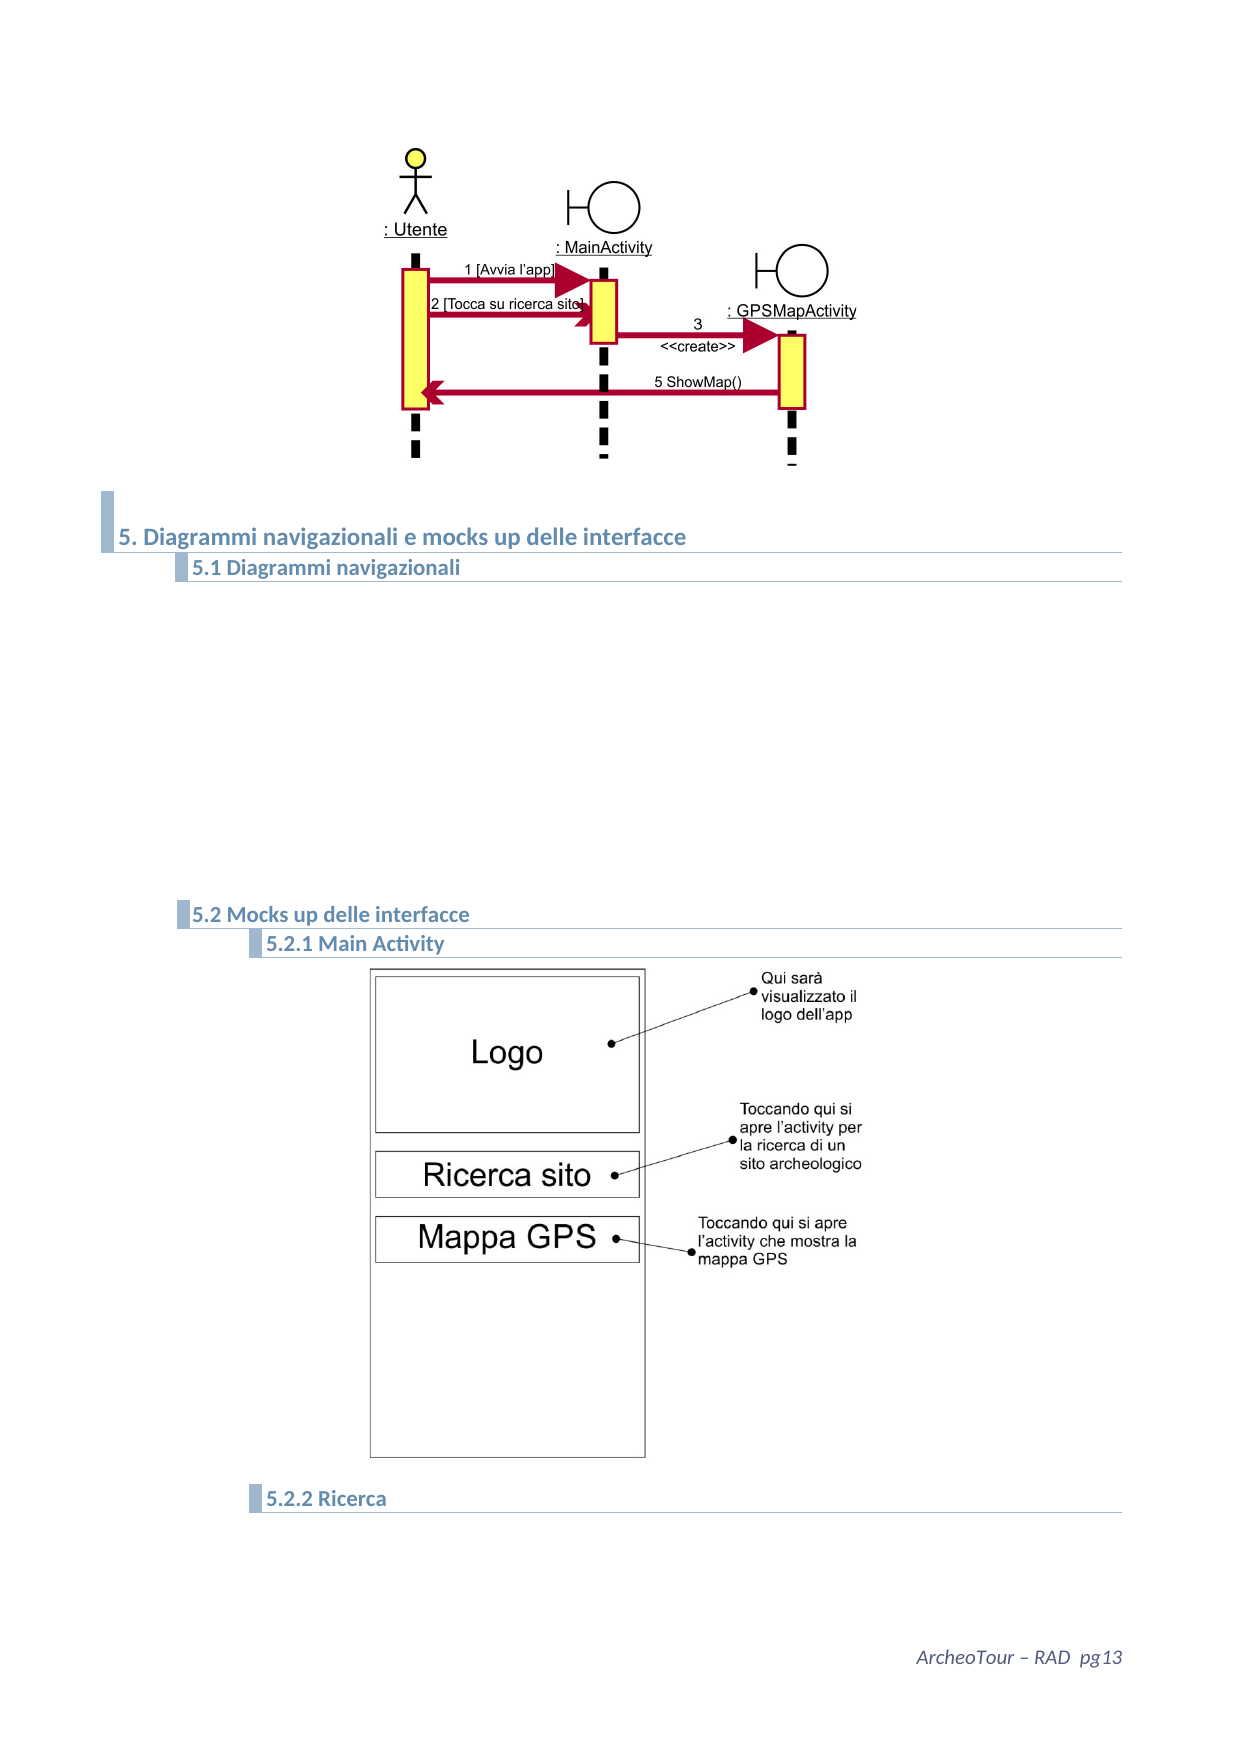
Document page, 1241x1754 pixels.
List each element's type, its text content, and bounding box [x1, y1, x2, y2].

subtitle 5.2.1 Main Activity [262, 929, 1122, 957]
picture [383, 147, 857, 466]
subtitle 5.1 Diagrammi navigazionali [188, 553, 1122, 581]
subtitle 5.2.2 Ricerca [262, 1484, 1122, 1512]
subtitle 5.2 Mocks up delle interfacce [190, 900, 1122, 928]
picture [369, 968, 871, 1458]
subtitle 5. Diagrammi navigazionali e mocks up delle interfacce [114, 521, 1122, 552]
